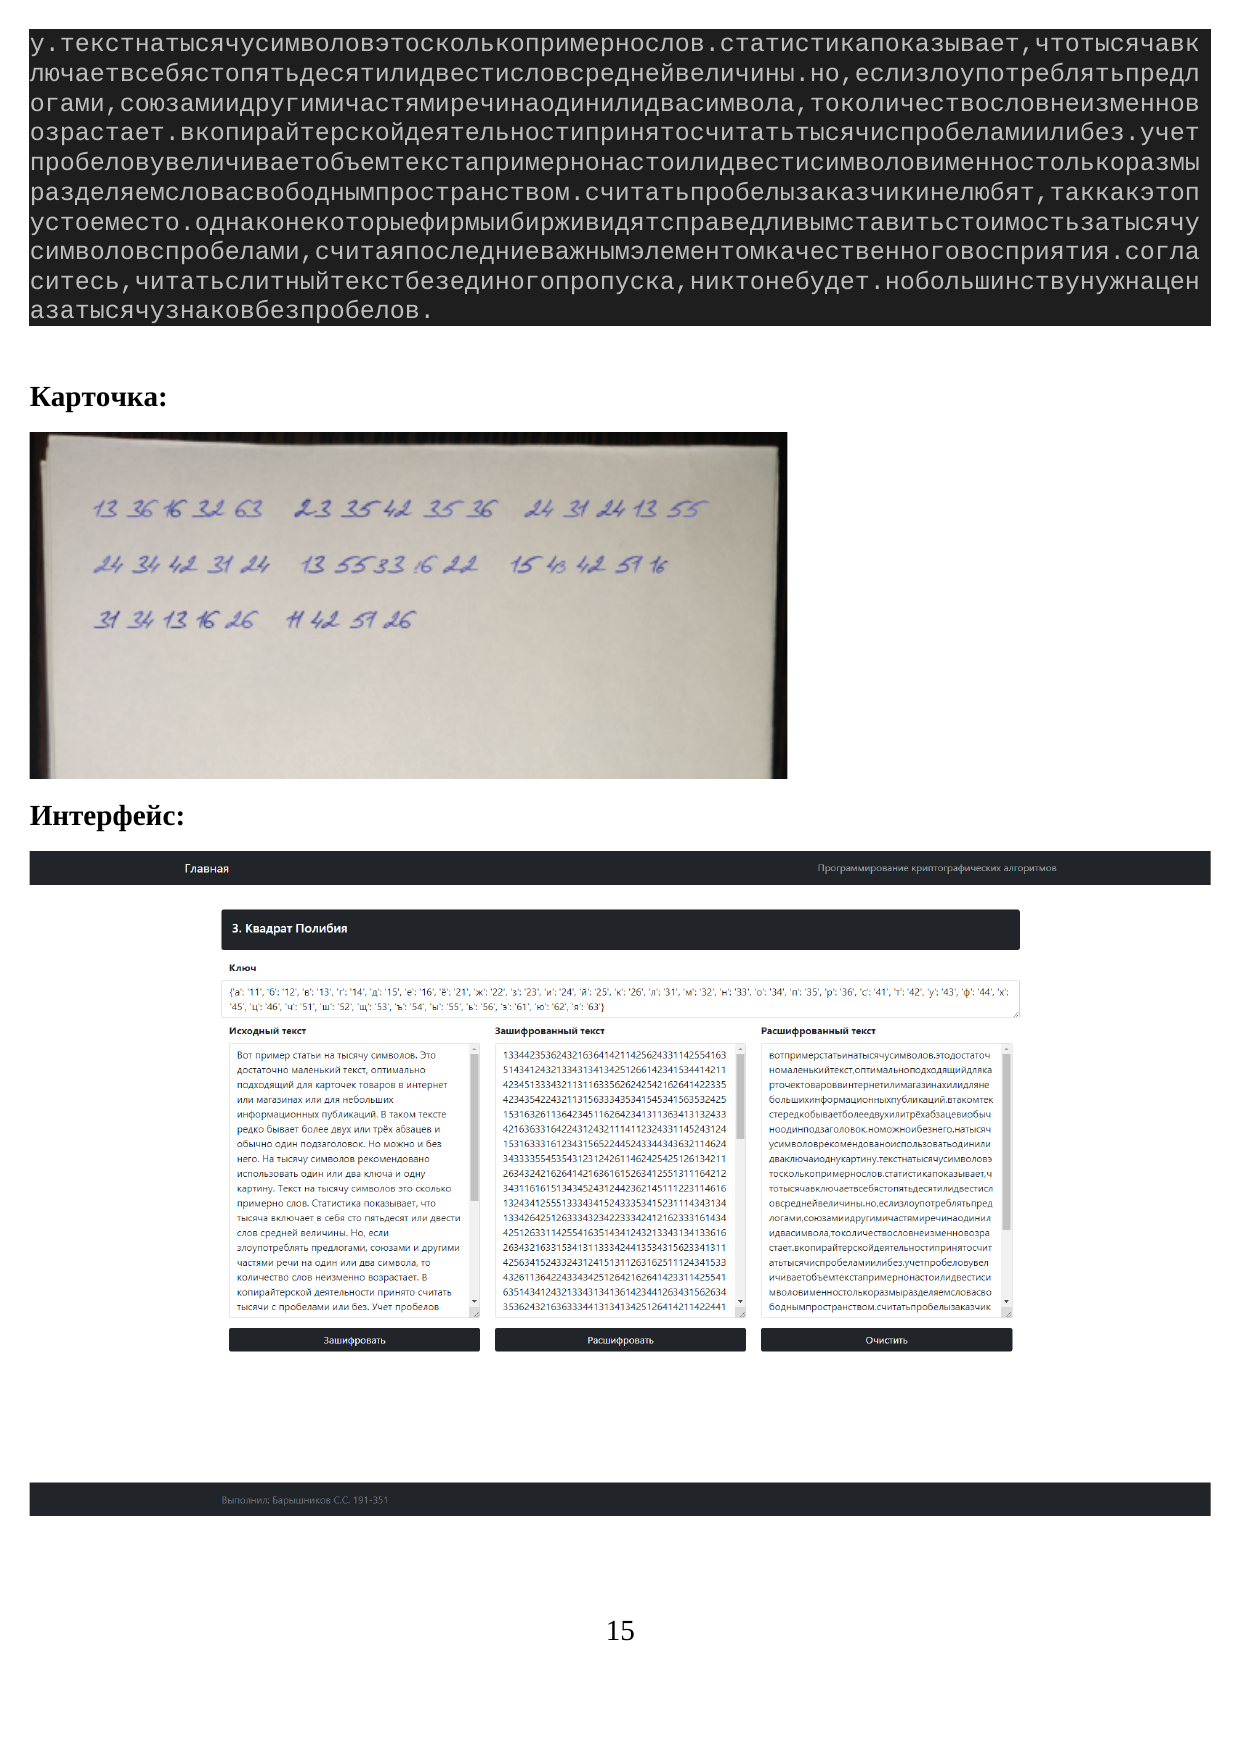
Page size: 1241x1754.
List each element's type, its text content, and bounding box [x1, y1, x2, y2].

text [29, 29, 1211, 326]
text Карточка: [29, 379, 1211, 413]
text Интерфейс: [29, 798, 1211, 832]
picture [29, 851, 1211, 1516]
picture [29, 432, 788, 779]
